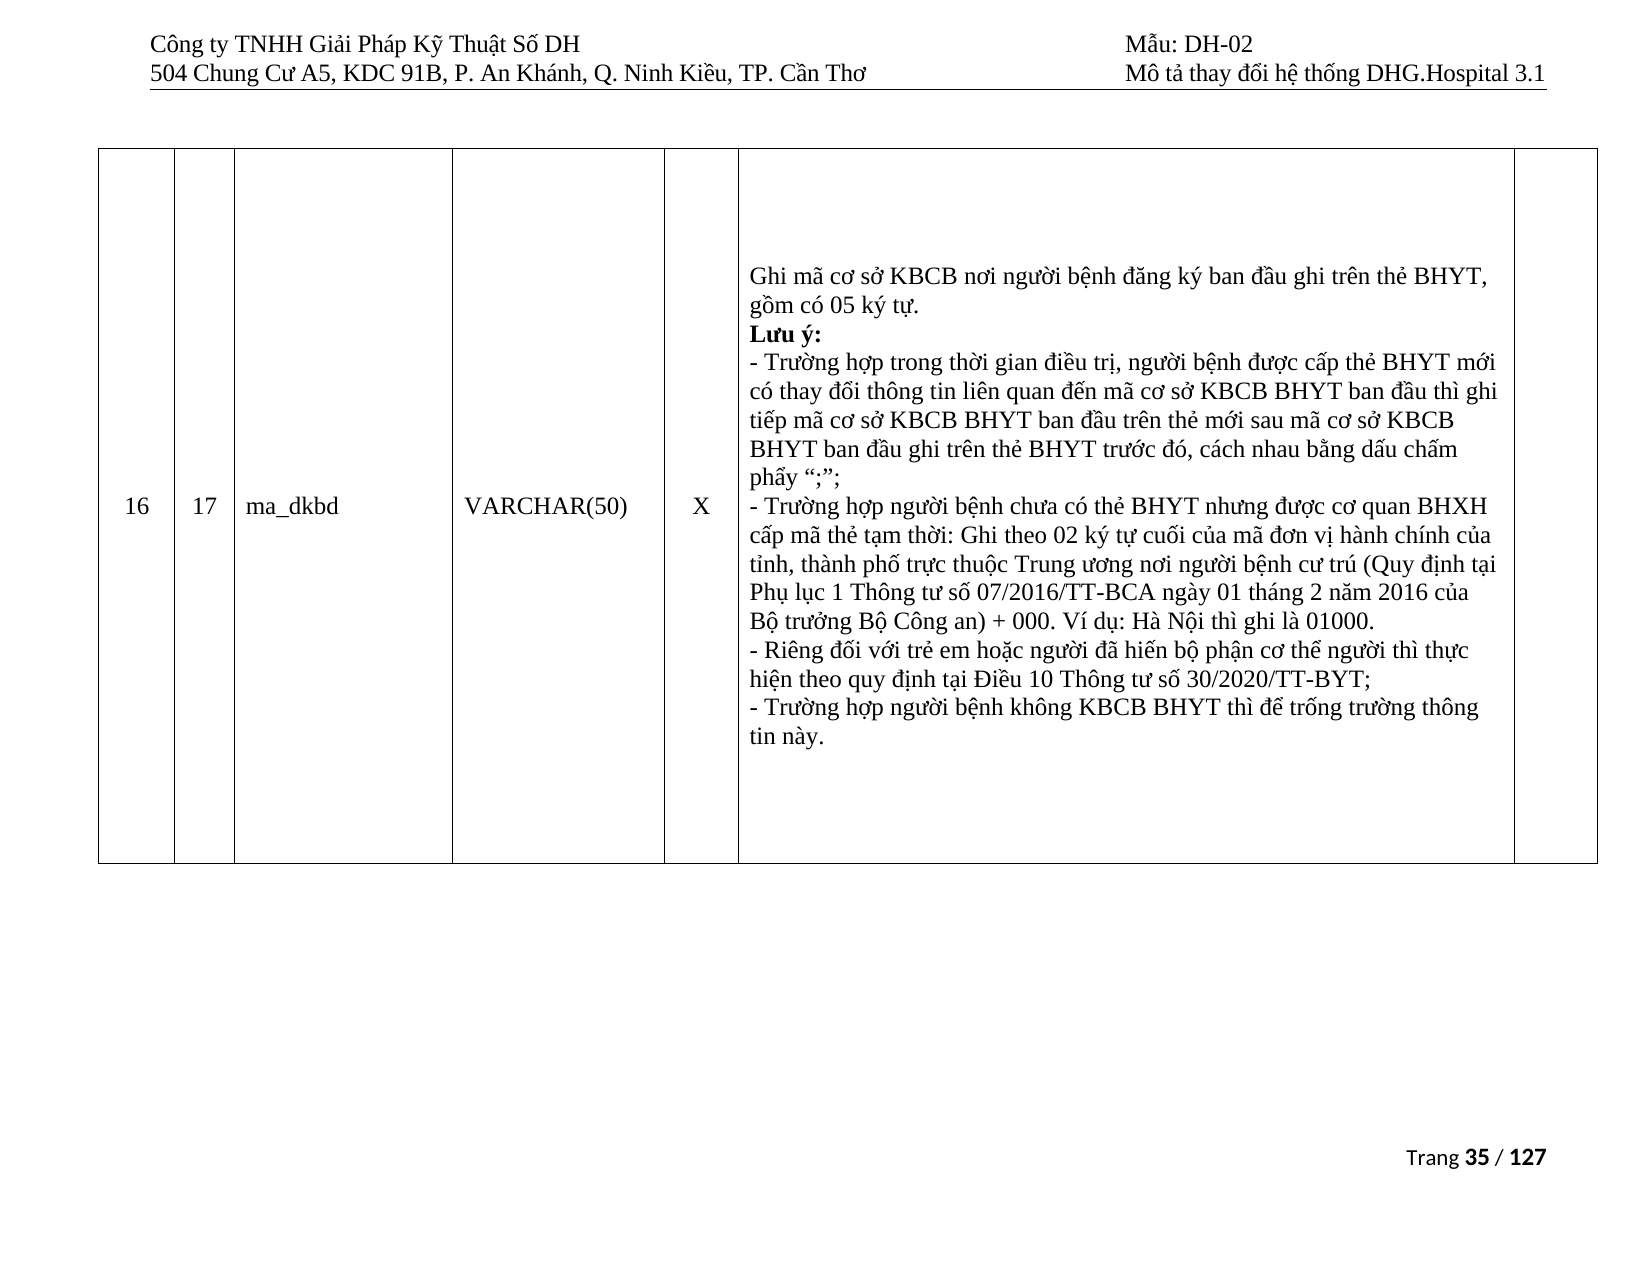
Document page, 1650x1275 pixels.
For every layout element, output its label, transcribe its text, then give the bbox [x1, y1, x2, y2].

table_cell Ghi mã cơ sở KBCB nơi người bệnh đăng ký ban đầu ghi trên thẻ BHYT, gồm có 05 ký tự. Lưu ý: - Trường hợp trong thời gian điều trị, người bệnh được cấp thẻ BHYT mới có thay đổi thông tin liên quan đến mã cơ sở KBCB BHYT ban đầu thì ghi tiếp mã cơ sở KBCB BHYT ban đầu trên thẻ mới sau mã cơ sở KBCB BHYT ban đầu ghi trên thẻ BHYT trước đó, cách nhau bằng dấu chấm phẩy “;”; - Trường hợp người bệnh chưa có thẻ BHYT nhưng được cơ quan BHXH cấp mã thẻ tạm thời: Ghi theo 02 ký tự cuối của mã đơn vị hành chính của tỉnh, thành phố trực thuộc Trung ương nơi người bệnh cư trú (Quy định tại Phụ lục 1 Thông tư số 07/2016/TT-BCA ngày 01 tháng 2 năm 2016 của Bộ trưởng Bộ Công an) + 000. Ví dụ: Hà Nội thì ghi là 01000. - Riêng đối với trẻ em hoặc người đã hiến bộ phận cơ thể người thì thực hiện theo quy định tại Điều 10 Thông tư số 30/2020/TT-BYT; - Trường hợp người bệnh không KBCB BHYT thì để trống trường thông tin này. [739, 149, 1514, 862]
table_cell ma_dkbd [235, 149, 452, 862]
table_cell 16 [99, 149, 174, 862]
table_cell [1515, 149, 1597, 862]
table_cell VARCHAR(50) [453, 149, 664, 862]
table_cell 17 [175, 149, 234, 862]
table_cell X [665, 149, 738, 862]
